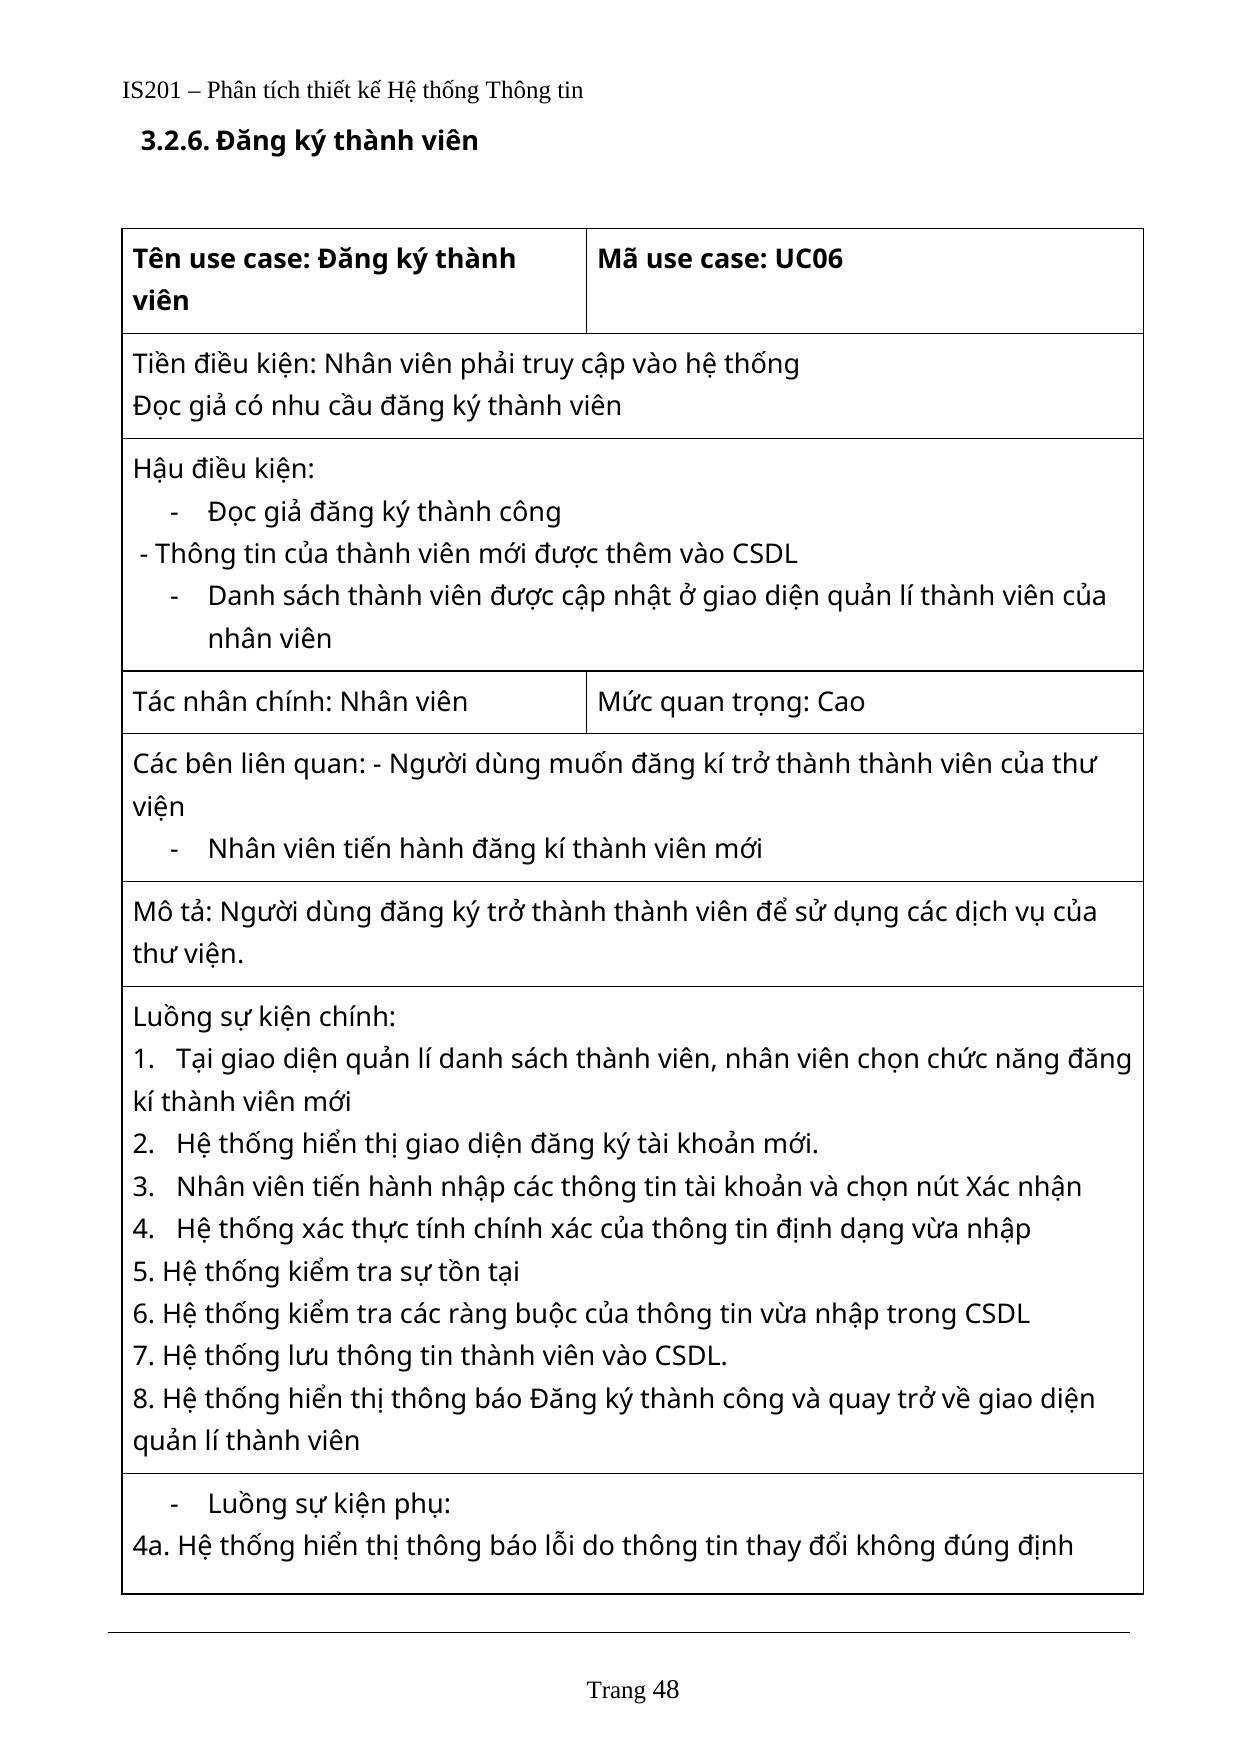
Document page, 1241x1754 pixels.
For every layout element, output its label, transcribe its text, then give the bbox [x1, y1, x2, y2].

table_cell Tiền điều kiện: Nhân viên phải truy cập vào hệ thống Đọc giả có nhu cầu đăng ký thành viên [123, 334, 1143, 438]
table_cell Các bên liên quan: - Người dùng muốn đăng kí trở thành thành viên của thư viện Nhân viên tiến hành đăng kí thành viên mới [123, 734, 1143, 881]
table_header Mã use case: UC06 [587, 229, 1143, 333]
table_header Tên use case: Đăng ký thành viên [123, 229, 586, 333]
list Đăng ký thành viên [141, 122, 1144, 159]
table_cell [123, 1474, 1143, 1593]
table_cell Luồng sự kiện chính: 1. Tại giao diện quản lí danh sách thành viên, nhân viên chọn chức năng đăng kí thành viên mới 2. Hệ thống hiển thị giao diện đăng ký tài khoản mới. 3. Nhân viên tiến hành nhập các thông tin tài khoản và chọn nút Xác nhận 4. Hệ thống xác thực tính chính xác của thông tin định dạng vừa nhập 5. Hệ thống kiểm tra sự tồn tại 6. Hệ thống kiểm tra các ràng buộc của thông tin vừa nhập trong CSDL 7. Hệ thống lưu thông tin thành viên vào CSDL. 8. Hệ thống hiển thị thông báo Đăng ký thành công và quay trở về giao diện quản lí thành viên [123, 987, 1143, 1473]
table_cell Hậu điều kiện: Đọc giả đăng ký thành công - Thông tin của thành viên mới được thêm vào CSDL Danh sách thành viên được cập nhật ở giao diện quản lí thành viên của nhân viên [123, 439, 1143, 670]
table_cell Mô tả: Người dùng đăng ký trở thành thành viên để sử dụng các dịch vụ của thư viện. [123, 882, 1143, 986]
table_cell Tác nhân chính: Nhân viên [123, 672, 586, 733]
table_cell Mức quan trọng: Cao [587, 672, 1143, 733]
